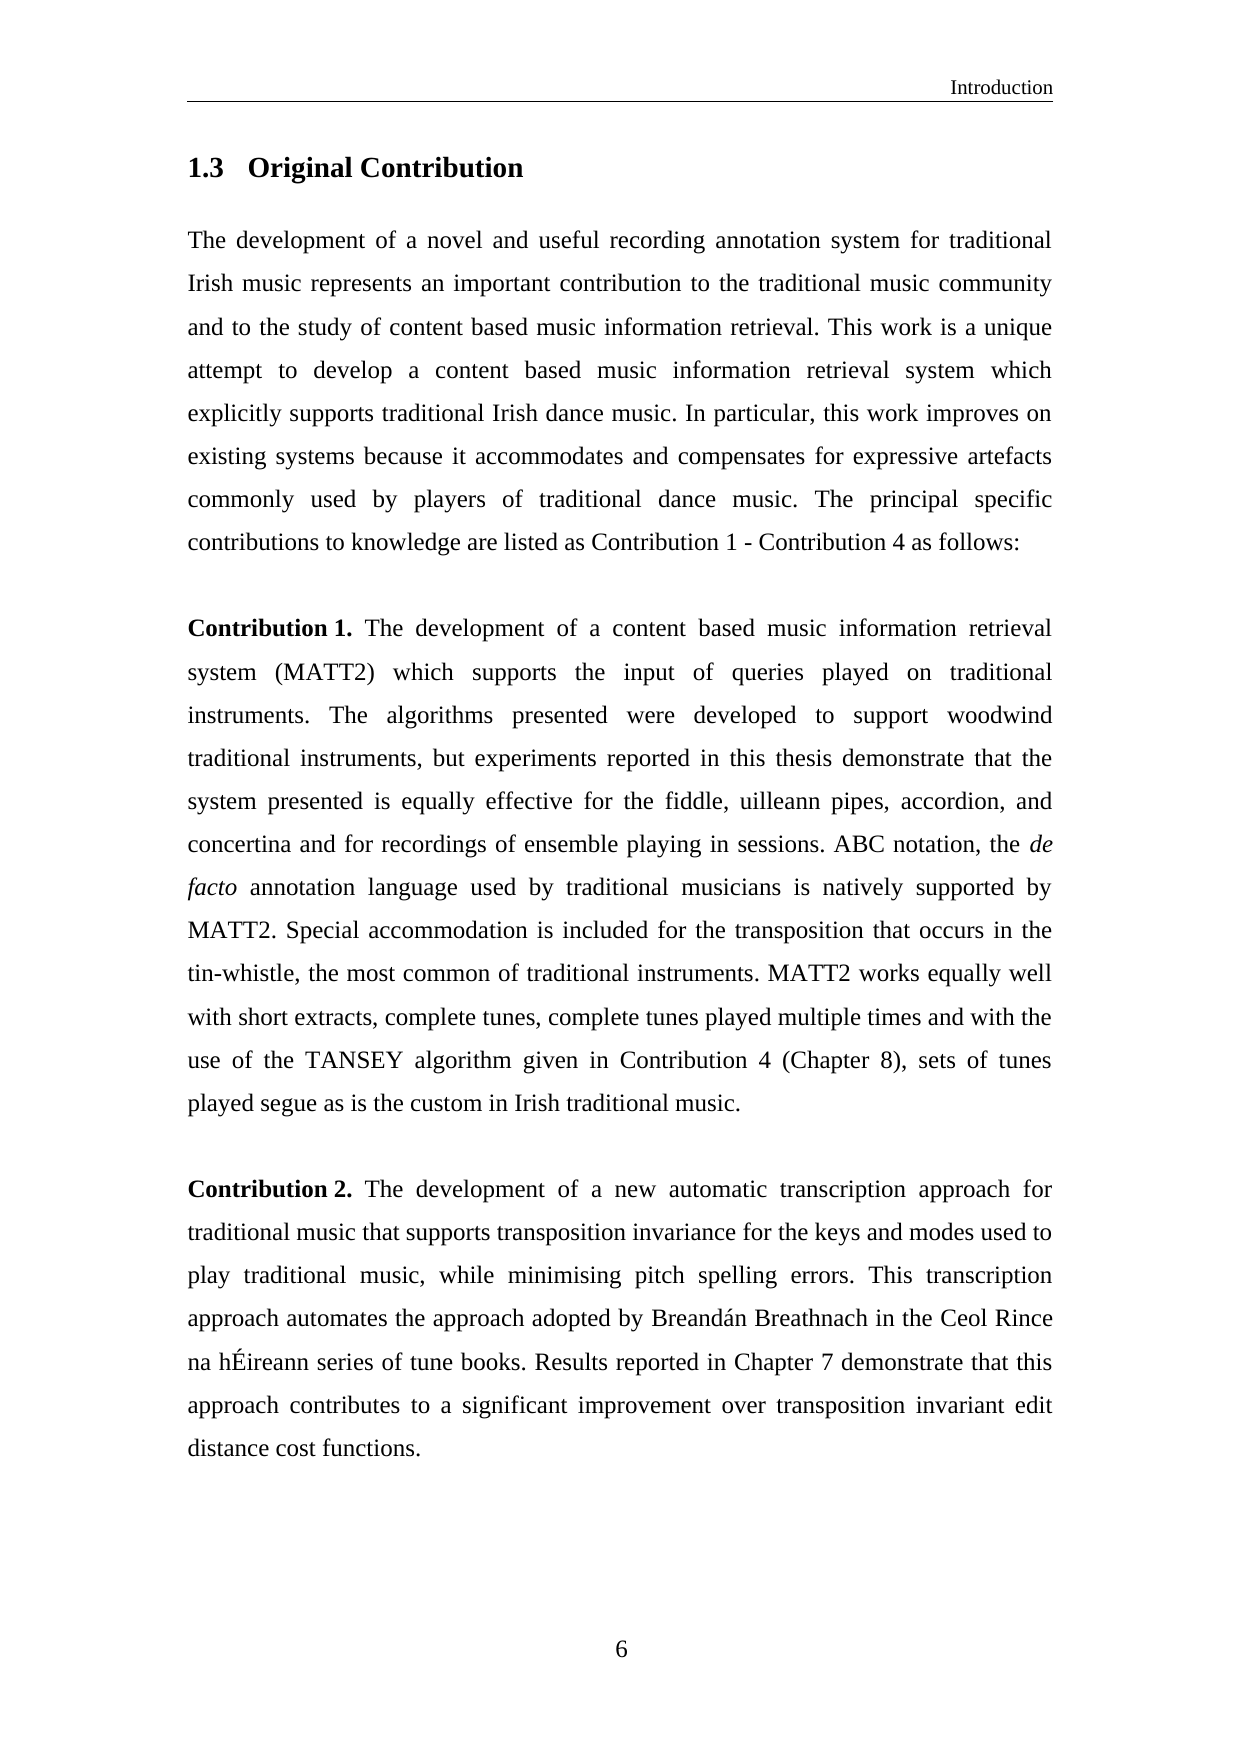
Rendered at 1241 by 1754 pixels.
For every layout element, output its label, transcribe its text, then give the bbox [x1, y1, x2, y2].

subtitle Original Contribution [187, 150, 1053, 183]
list The development of a content based music information retrieval system (MATT2) which supports the input of queries played on traditional instruments. The algorithms presented were developed to support woodwind traditional instruments, but experiments reported in this thesis demonstrate that the system presented is equally effective for the fiddle, uilleann pipes, accordion, and concertina and for recordings of ensemble playing in sessions. ABC notation, the de facto annotation language used by traditional musicians is natively supported by MATT2. Special accommodation is included for the transposition that occurs in the tin-whistle, the most common of traditional instruments. MATT2 works equally well with short extracts, complete tunes, complete tunes played multiple times and with the use of the TANSEY algorithm given in Contribution 4 (Chapter 8), sets of tunes played segue as is the custom in Irish traditional music. [187, 613, 1053, 1117]
text The development of a novel and useful recording annotation system for traditional Irish music represents an important contribution to the traditional music community and to the study of content based music information retrieval. This work is a unique attempt to develop a content based music information retrieval system which explicitly supports traditional Irish dance music. In particular, this work improves on existing systems because it accommodates and compensates for expressive artefacts commonly used by players of traditional dance music. The principal specific contributions to knowledge are listed as Contribution 1 - Contribution 4 as follows: [187, 225, 1053, 556]
list The development of a new automatic transcription approach for traditional music that supports transposition invariance for the keys and modes used to play traditional music, while minimising pitch spelling errors. This transcription approach automates the approach adopted by Breandán Breathnach in the Ceol Rince na hÉireann series of tune books. Results reported in Chapter 7 demonstrate that this approach contributes to a significant improvement over transposition invariant edit distance cost functions. [187, 1174, 1053, 1462]
